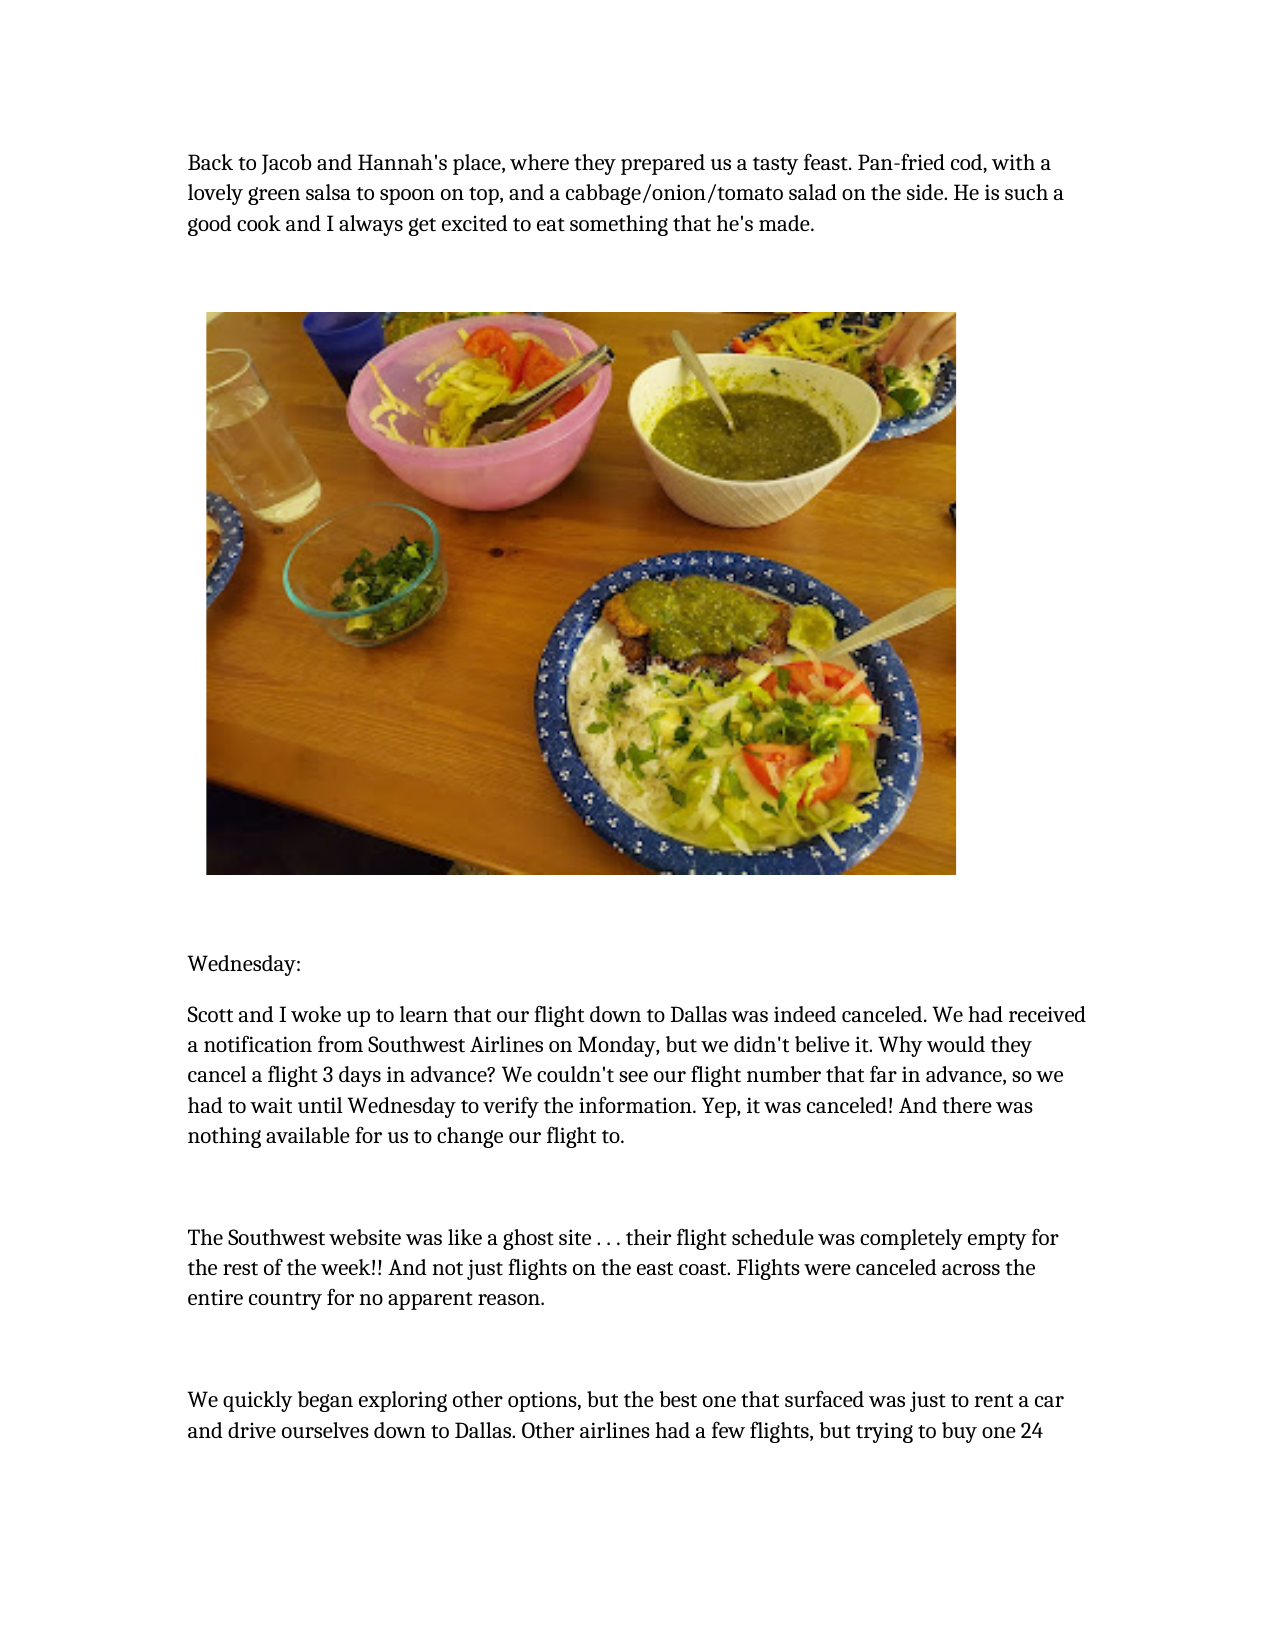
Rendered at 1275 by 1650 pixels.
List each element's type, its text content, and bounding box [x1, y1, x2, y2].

text Wednesday: [187, 951, 1087, 977]
text Back to Jacob and Hannah's place, where they prepared us a tasty feast. Pan-fried cod, with a lovely green salsa to spoon on top, and a cabbage/onion/tomato salad on the side. He is such a good cook and I always get excited to eat something that he's made. [187, 150, 1087, 237]
text The Southwest website was like a ghost site . . . their flight schedule was completely empty for the rest of the week!! And not just flights on the east coast. Flights were canceled across the entire country for no apparent reason. [187, 1225, 1087, 1311]
text Scott and I woke up to learn that our flight down to Dallas was indeed canceled. We had received a notification from Southwest Airlines on Monday, but we didn't belive it. Why would they cancel a flight 3 days in advance? We couldn't see our flight number that far in advance, so we had to wait until Wednesday to verify the information. Yep, it was canceled! And there was nothing available for us to change our flight to. [187, 1002, 1087, 1149]
picture [206, 312, 957, 875]
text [187, 1387, 1087, 1444]
